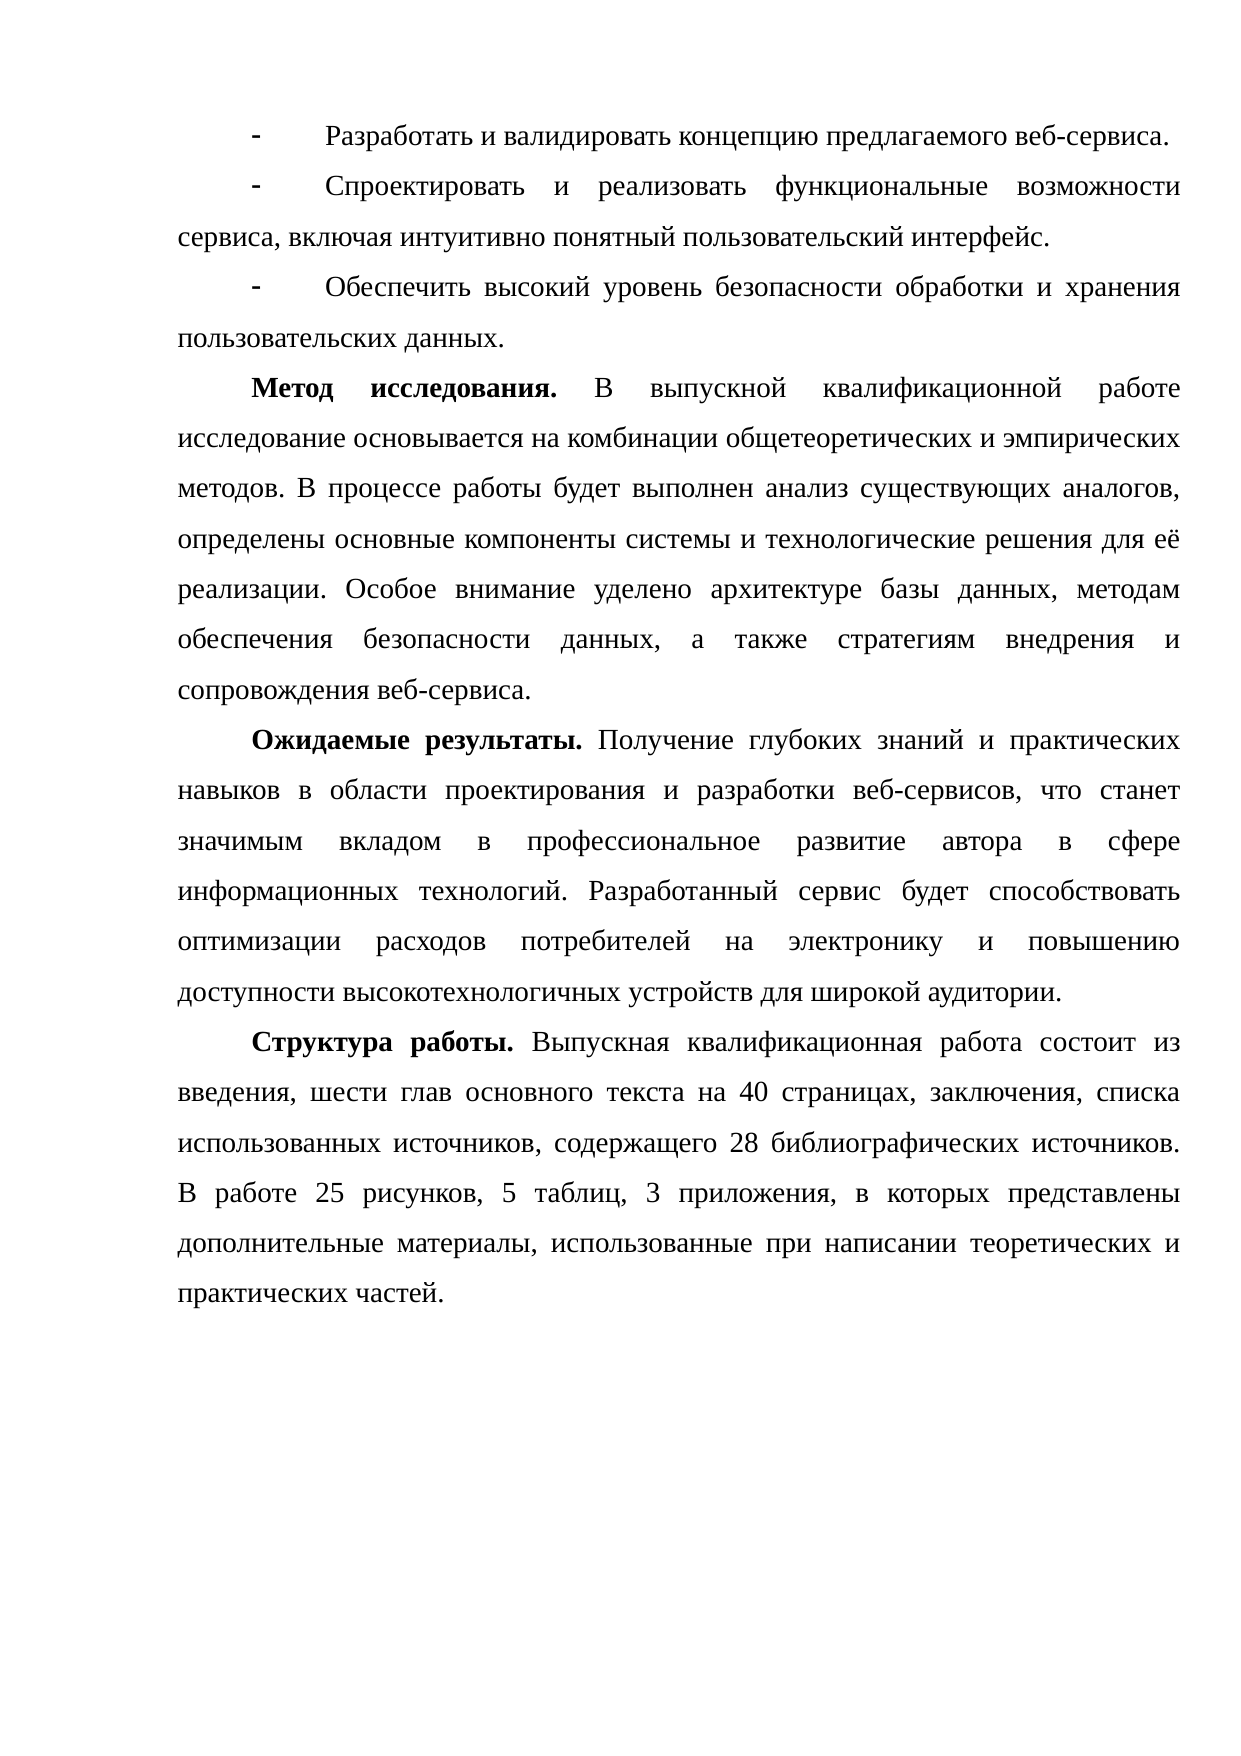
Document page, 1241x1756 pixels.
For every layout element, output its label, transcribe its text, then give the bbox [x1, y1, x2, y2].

list Метод исследования. В выпускной квалификационной работе исследование основывается на комбинации общетеоретических и эмпирических методов. В процессе работы будет выполнен анализ существующих аналогов, определены основные компоненты системы и технологические решения для её реализации. Особое внимание уделено архитектуре базы данных, методам обеспечения безопасности данных, а также стратегиям внедрения и сопровождения веб-сервиса. [177, 370, 1181, 705]
list Разработать и валидировать концепцию предлагаемого веб-сервиса. [177, 118, 1181, 152]
list Обеспечить высокий уровень безопасности обработки и хранения пользовательских данных. [177, 269, 1181, 353]
text Структура работы. Выпускная квалификационная работа состоит из введения, шести глав основного текста на 40 страницах, заключения, списка использованных источников, содержащего 28 библиографических источников. В работе 25 рисунков, 5 таблиц, 3 приложения, в которых представлены дополнительные материалы, использованные при написании теоретических и практических частей. [177, 1024, 1181, 1309]
list Спроектировать и реализовать функциональные возможности сервиса, включая интуитивно понятный пользовательский интерфейс. [177, 168, 1181, 252]
text Ожидаемые результаты. Получение глубоких знаний и практических навыков в области проектирования и разработки веб-сервисов, что станет значимым вкладом в профессиональное развитие автора в сфере информационных технологий. Разработанный сервис будет способствовать оптимизации расходов потребителей на электронику и повышению доступности высокотехнологичных устройств для широкой аудитории. [177, 722, 1181, 1007]
